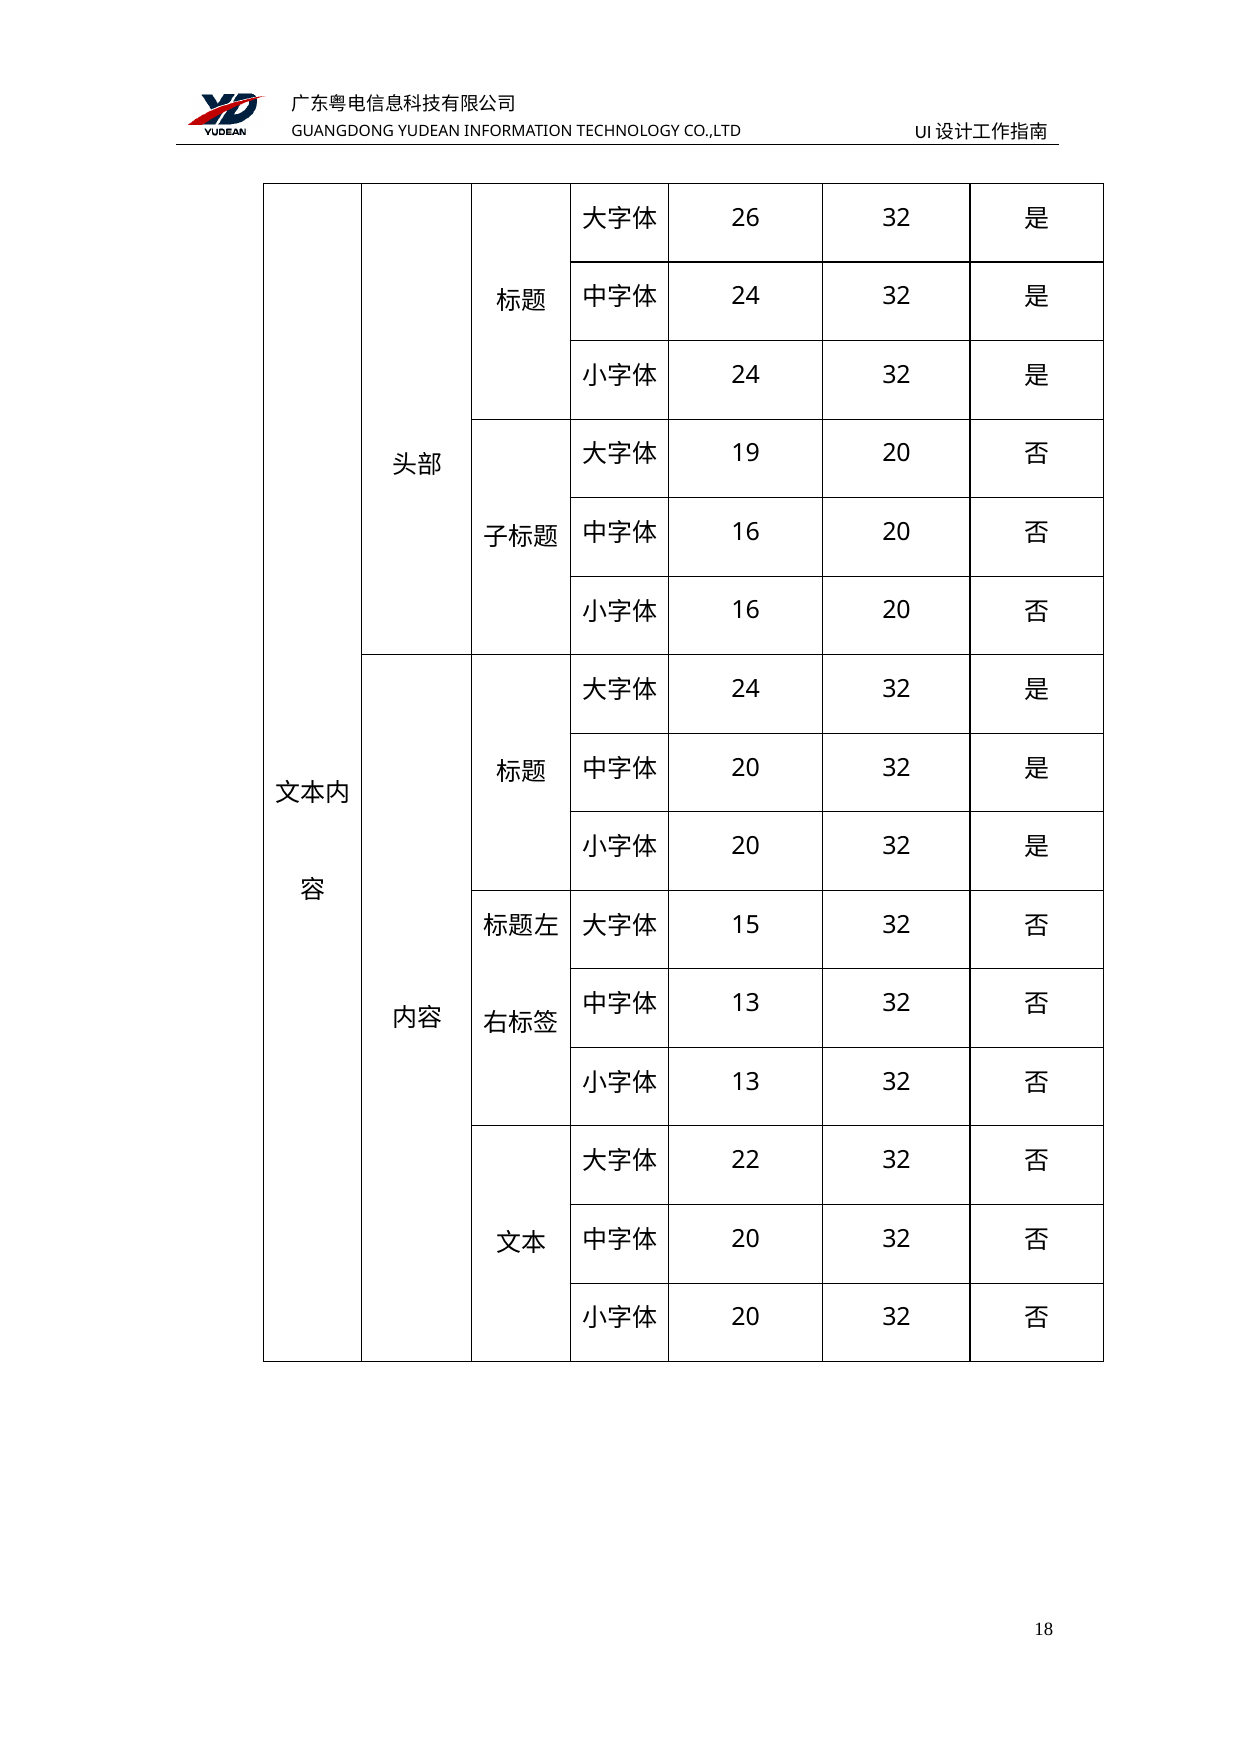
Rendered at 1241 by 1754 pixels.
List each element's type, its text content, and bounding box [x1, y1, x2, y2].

table_cell 32 [823, 969, 969, 1047]
table_cell 小字体 [571, 1284, 668, 1361]
picture [187, 88, 268, 141]
table_cell 20 [669, 1205, 822, 1282]
table_cell 32 [823, 263, 969, 340]
table_cell 是 [971, 812, 1103, 890]
table_cell 大字体 [571, 420, 668, 497]
table_cell 19 [669, 420, 822, 497]
table_cell 中字体 [571, 734, 668, 811]
table_cell 24 [669, 263, 822, 340]
table_cell 大字体 [571, 184, 668, 261]
table_cell 24 [669, 655, 822, 733]
table_cell 是 [971, 734, 1103, 811]
table_cell 13 [669, 969, 822, 1047]
table_cell 16 [669, 498, 822, 576]
table_cell 大字体 [571, 1126, 668, 1204]
table_cell 是 [971, 655, 1103, 733]
table_cell 否 [971, 1205, 1103, 1282]
table_cell 32 [823, 734, 969, 811]
table_cell 否 [971, 969, 1103, 1047]
table_cell 标题 [472, 655, 570, 890]
table_cell 24 [669, 341, 822, 418]
table_cell 子标题 [472, 420, 570, 654]
table_cell 中字体 [571, 969, 668, 1047]
table_cell 32 [823, 1126, 969, 1204]
table_cell 15 [669, 891, 822, 968]
table_cell 内容 [362, 655, 471, 1361]
table_cell 20 [823, 420, 969, 497]
table_cell 否 [971, 891, 1103, 968]
table_cell 标题左右标签 [472, 891, 570, 1125]
table_cell 32 [823, 812, 969, 890]
table_cell 32 [823, 655, 969, 733]
table_cell 20 [669, 1284, 822, 1361]
table_cell 32 [823, 341, 969, 418]
table_cell 大字体 [571, 891, 668, 968]
table_cell 13 [669, 1048, 822, 1125]
table_cell 文本 [472, 1126, 570, 1361]
table_cell 是 [971, 184, 1103, 261]
table_cell 否 [971, 1126, 1103, 1204]
table_cell 32 [823, 1048, 969, 1125]
table_cell 否 [971, 498, 1103, 576]
table_cell 小字体 [571, 341, 668, 418]
table_cell 否 [971, 577, 1103, 654]
table_cell 是 [971, 263, 1103, 340]
table_cell 20 [823, 498, 969, 576]
table_cell 22 [669, 1126, 822, 1204]
table_cell 32 [823, 1284, 969, 1361]
table_cell 否 [971, 1048, 1103, 1125]
table_cell 32 [823, 184, 969, 261]
table_cell 20 [669, 734, 822, 811]
table_cell 小字体 [571, 1048, 668, 1125]
table_cell 小字体 [571, 812, 668, 890]
table_cell 否 [971, 420, 1103, 497]
table_cell 20 [823, 577, 969, 654]
table_cell 26 [669, 184, 822, 261]
table_cell 中字体 [571, 263, 668, 340]
table_cell 中字体 [571, 498, 668, 576]
table_cell 头部 [362, 184, 471, 654]
table_cell 大字体 [571, 655, 668, 733]
table_cell 小字体 [571, 577, 668, 654]
table_cell 16 [669, 577, 822, 654]
table_cell 20 [669, 812, 822, 890]
table_cell 32 [823, 1205, 969, 1282]
table_cell 文本内容 [264, 184, 361, 1361]
table_cell 否 [971, 1284, 1103, 1361]
table_cell 中字体 [571, 1205, 668, 1282]
table_cell 32 [823, 891, 969, 968]
table_cell 标题 [472, 184, 570, 418]
table_cell 是 [971, 341, 1103, 418]
